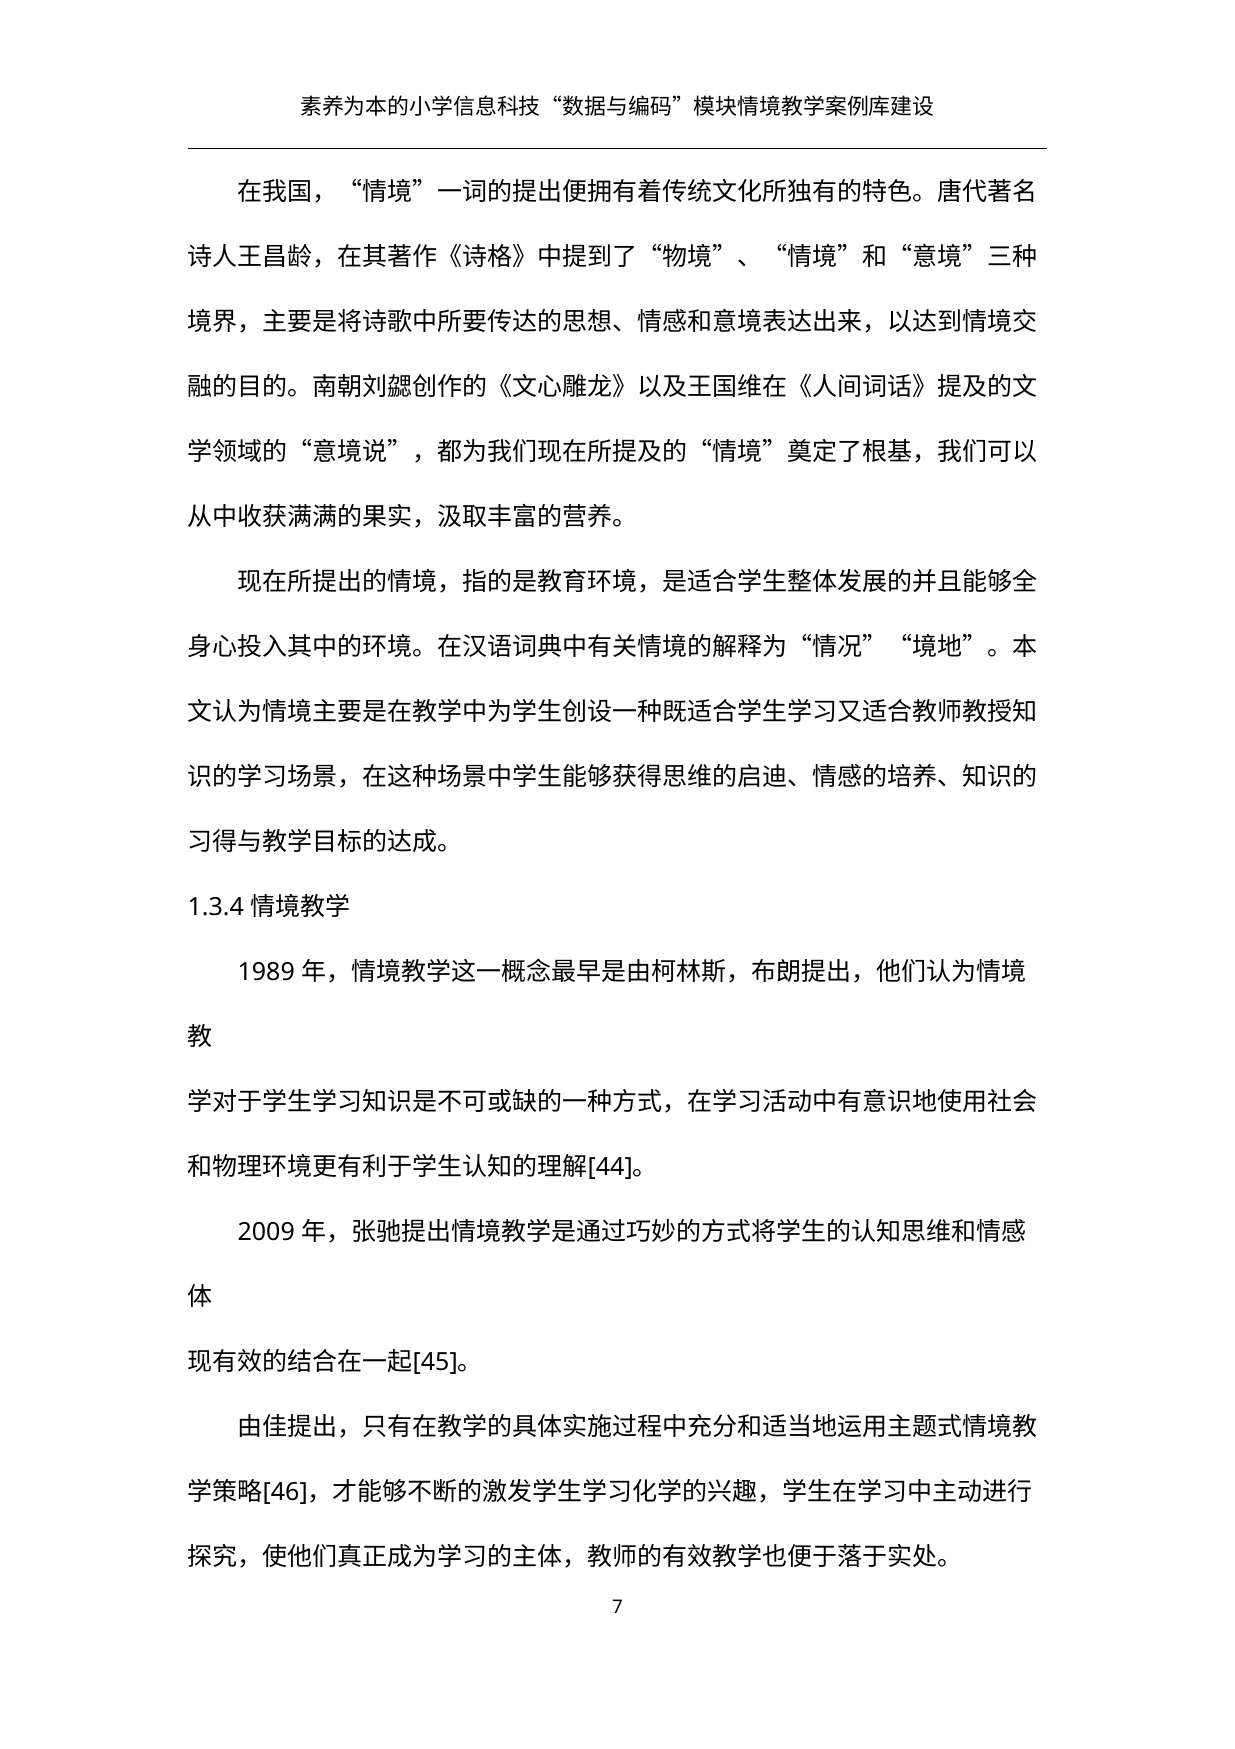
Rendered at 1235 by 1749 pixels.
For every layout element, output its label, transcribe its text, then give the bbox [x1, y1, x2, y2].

list 现有效的结合在一起[45]。 [187, 1327, 1047, 1392]
list 由佳提出，只有在教学的具体实施过程中充分和适当地运用主题式情境教学策略[46]，才能够不断的激发学生学习化学的兴趣，学生在学习中主动进行探究，使他们真正成为学习的主体，教师的有效教学也便于落于实处。 [187, 1392, 1047, 1587]
list 在我国，“情境”一词的提出便拥有着传统文化所独有的特色。唐代著名诗人王昌龄，在其著作《诗格》中提到了“物境”、“情境”和“意境”三种境界，主要是将诗歌中所要传达的思想、情感和意境表达出来，以达到情境交融的目的。南朝刘勰创作的《文心雕龙》以及王国维在《人间词话》提及的文学领域的“意境说”，都为我们现在所提及的“情境”奠定了根基，我们可以从中收获满满的果实，汲取丰富的营养。 [187, 157, 1047, 547]
list 情境教学 [187, 872, 1047, 937]
list 1989 年，情境教学这一概念最早是由柯林斯，布朗提出，他们认为情境教 [187, 937, 1047, 1067]
list 2009 年，张驰提出情境教学是通过巧妙的方式将学生的认知思维和情感体 [187, 1197, 1047, 1327]
list 学对于学生学习知识是不可或缺的一种方式，在学习活动中有意识地使用社会和物理环境更有利于学生认知的理解[44]。 [187, 1067, 1047, 1197]
list 现在所提出的情境，指的是教育环境，是适合学生整体发展的并且能够全身心投入其中的环境。在汉语词典中有关情境的解释为“情况”“境地”。本文认为情境主要是在教学中为学生创设一种既适合学生学习又适合教师教授知识的学习场景，在这种场景中学生能够获得思维的启迪、情感的培养、知识的习得与教学目标的达成。 [187, 547, 1047, 872]
